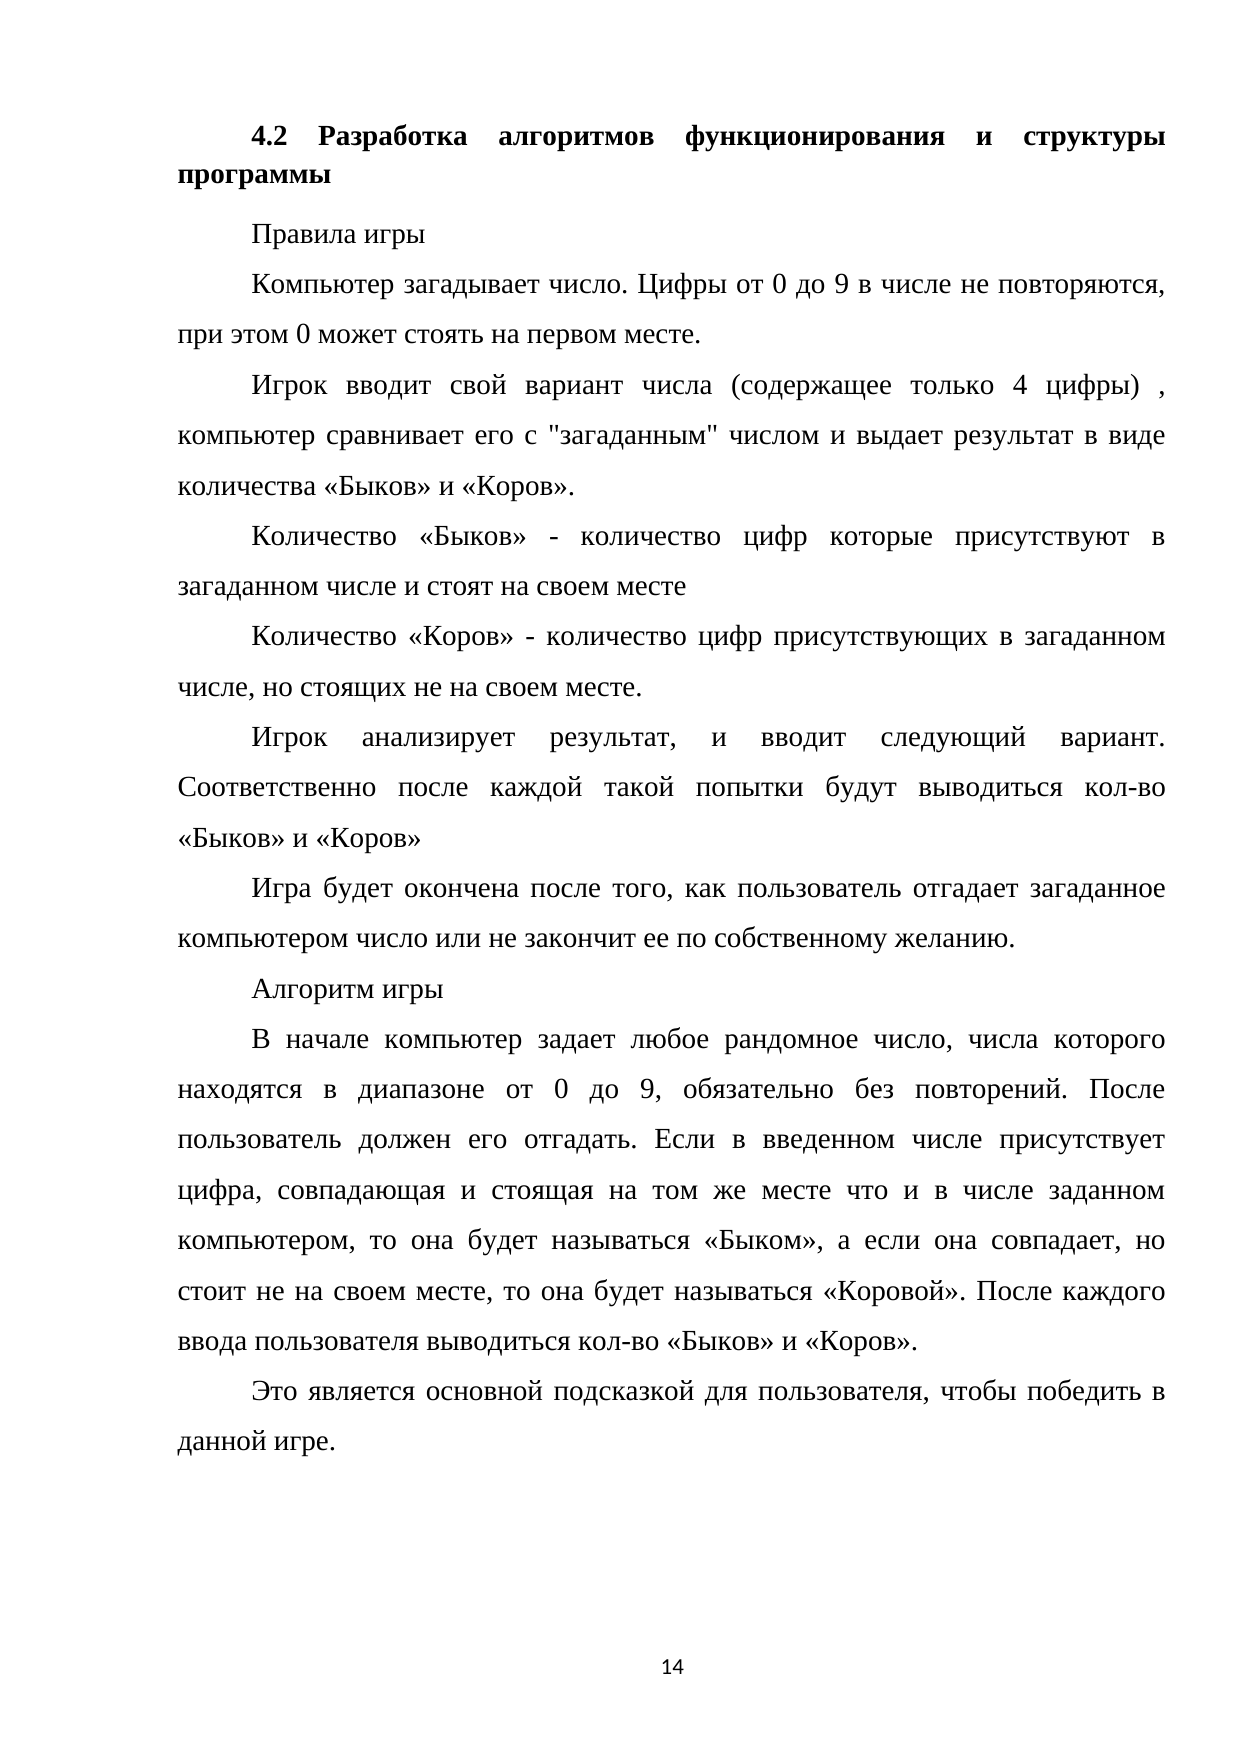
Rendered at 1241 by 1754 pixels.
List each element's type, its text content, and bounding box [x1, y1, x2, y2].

text Игра будет окончена после того, как пользователь отгадает загаданное компьютером число или не закончит ее по собственному желанию. [177, 870, 1167, 954]
text Игрок анализирует результат, и вводит следующий вариант. Соответственно после каждой такой попытки будут выводиться кол-во «Быков» и «Коров» [177, 719, 1167, 853]
text В начале компьютер задает любое рандомное число, числа которого находятся в диапазоне от 0 до 9, обязательно без повторений. После пользователь должен его отгадать. Если в введенном числе присутствует цифра, совпадающая и стоящая на том же месте что и в числе заданном компьютером, то она будет называться «Быком», а если она совпадает, но стоит не на своем месте, то она будет называться «Коровой». После каждого ввода пользователя выводиться кол-во «Быков» и «Коров». [177, 1021, 1167, 1356]
text Игрок вводит свой вариант числа (содержащее только 4 цифры) , компьютер сравнивает его с "загаданным" числом и выдает результат в виде количества «Быков» и «Коров». [177, 367, 1167, 501]
text Алгоритм игры [177, 971, 1167, 1004]
text Это является основной подсказкой для пользователя, чтобы победить в данной игре. [177, 1373, 1167, 1457]
text Правила игры [177, 216, 1167, 249]
text Количество «Коров» - количество цифр присутствующих в загаданном числе, но стоящих не на своем месте. [177, 618, 1167, 702]
text Количество «Быков» - количество цифр которые присутствуют в загаданном числе и стоят на своем месте [177, 518, 1167, 602]
text Компьютер загадывает число. Цифры от 0 до 9 в числе не повторяются, при этом 0 может стоять на первом месте. [177, 266, 1167, 350]
text 4.2 Разработка алгоритмов функционирования и структуры программы [177, 118, 1167, 190]
